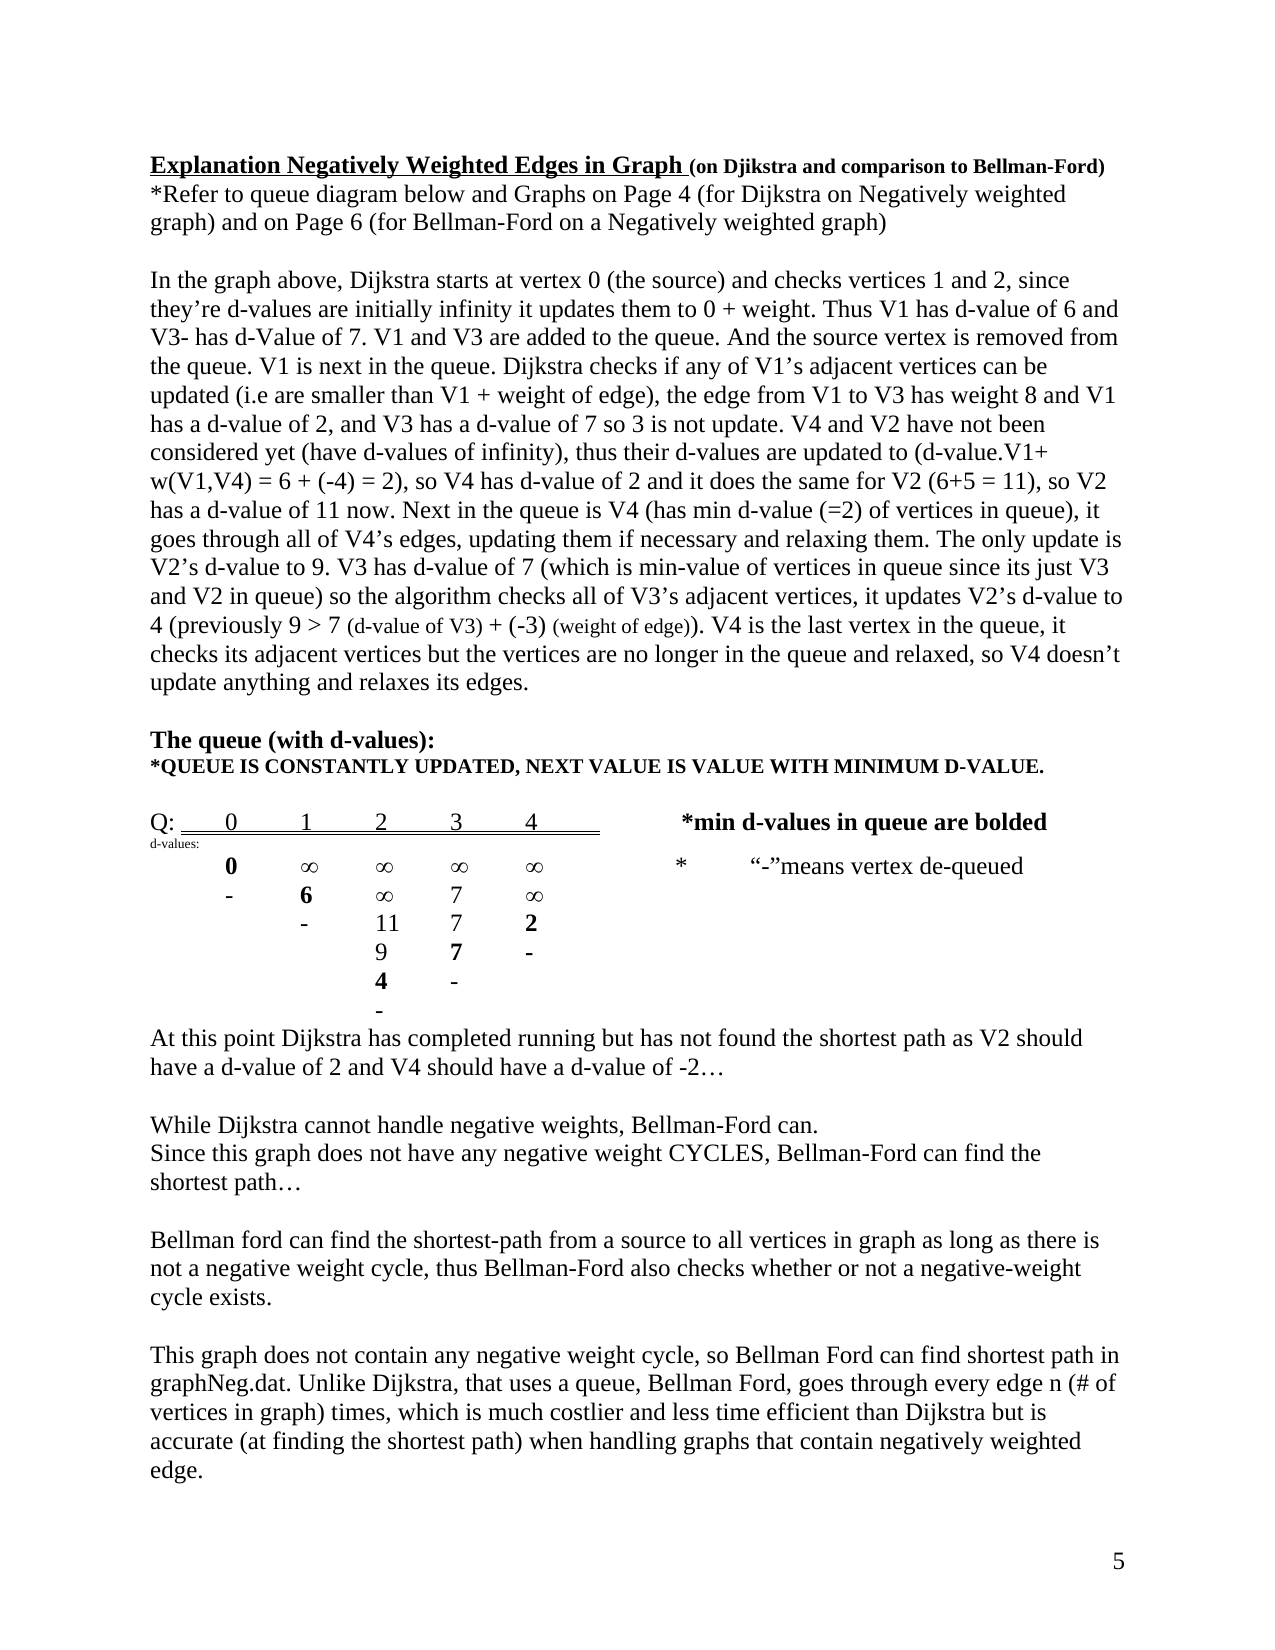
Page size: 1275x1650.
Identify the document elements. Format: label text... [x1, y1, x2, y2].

text At this point Dijkstra has completed running but has not found the shortest path as V2 should have a d-value of 2 and V4 should have a d-value of -2… [150, 1023, 1125, 1081]
text *Refer to queue diagram below and Graphs on Page 4 (for Dijkstra on Negatively weighted graph) and on Page 6 (for Bellman-Ford on a Negatively weighted graph) [150, 179, 1125, 236]
text This graph does not contain any negative weight cycle, so Bellman Ford can find shortest path in graphNeg.dat. Unlike Dijkstra, that uses a queue, Bellman Ford, goes through every edge n (# of vertices in graph) times, which is much costlier and less time efficient than Dijkstra but is accurate (at finding the shortest path) when handling graphs that contain negatively weighted edge. [150, 1340, 1125, 1483]
text - [150, 995, 1125, 1023]
text d-values: [150, 835, 1125, 851]
text Bellman ford can find the shortest-path from a source to all vertices in graph as long as there is not a negative weight cycle, thus Bellman-Ford also checks whether or not a negative-weight cycle exists. [150, 1225, 1125, 1311]
text Explanation Negatively Weighted Edges in Graph (on Djikstra and comparison to Bellman-Ford) [150, 150, 1125, 179]
text Q: 0 1 2 3 4 *min d-values in queue are bolded [150, 807, 1125, 835]
text *QUEUE IS CONSTANTLY UPDATED, NEXT VALUE IS VALUE WITH MINIMUM D-VALUE. [150, 754, 1125, 778]
text The queue (with d-values): [150, 725, 1125, 754]
text Since this graph does not have any negative weight CYCLES, Bellman-Ford can find the shortest path… [150, 1138, 1125, 1196]
text 9 7 - [150, 937, 1125, 966]
text While Dijkstra cannot handle negative weights, Bellman-Ford can. [150, 1110, 1125, 1138]
text - 11 7 2 [150, 908, 1125, 937]
text 0 * “-”means vertex de-queued [150, 851, 1125, 880]
text In the graph above, Dijkstra starts at vertex 0 (the source) and checks vertices 1 and 2, since they’re d-values are initially infinity it updates them to 0 + weight. Thus V1 has d-value of 6 and V3- has d-Value of 7. V1 and V3 are added to the queue. And the source vertex is removed from the queue. V1 is next in the queue. Dijkstra checks if any of V1’s adjacent vertices can be updated (i.e are smaller than V1 + weight of edge), the edge from V1 to V3 has weight 8 and V1 has a d-value of 2, and V3 has a d-value of 7 so 3 is not update. V4 and V2 have not been considered yet (have d-values of infinity), thus their d-values are updated to (d-value.V1+ w(V1,V4) = 6 + (-4) = 2), so V4 has d-value of 2 and it does the same for V2 (6+5 = 11), so V2 has a d-value of 11 now. Next in the queue is V4 (has min d-value (=2) of vertices in queue), it goes through all of V4’s edges, updating them if necessary and relaxing them. The only update is V2’s d-value to 9. V3 has d-value of 7 (which is min-value of vertices in queue since its just V3 and V2 in queue) so the algorithm checks all of V3’s adjacent vertices, it updates V2’s d-value to 4 (previously 9 > 7 (d-value of V3) + (-3) (weight of edge)). V4 is the last vertex in the queue, it checks its adjacent vertices but the vertices are no longer in the queue and relaxed, so V4 doesn’t update anything and relaxes its edges. [150, 265, 1125, 696]
text 4 - [150, 966, 1125, 995]
text - 6 7 [150, 880, 1125, 908]
